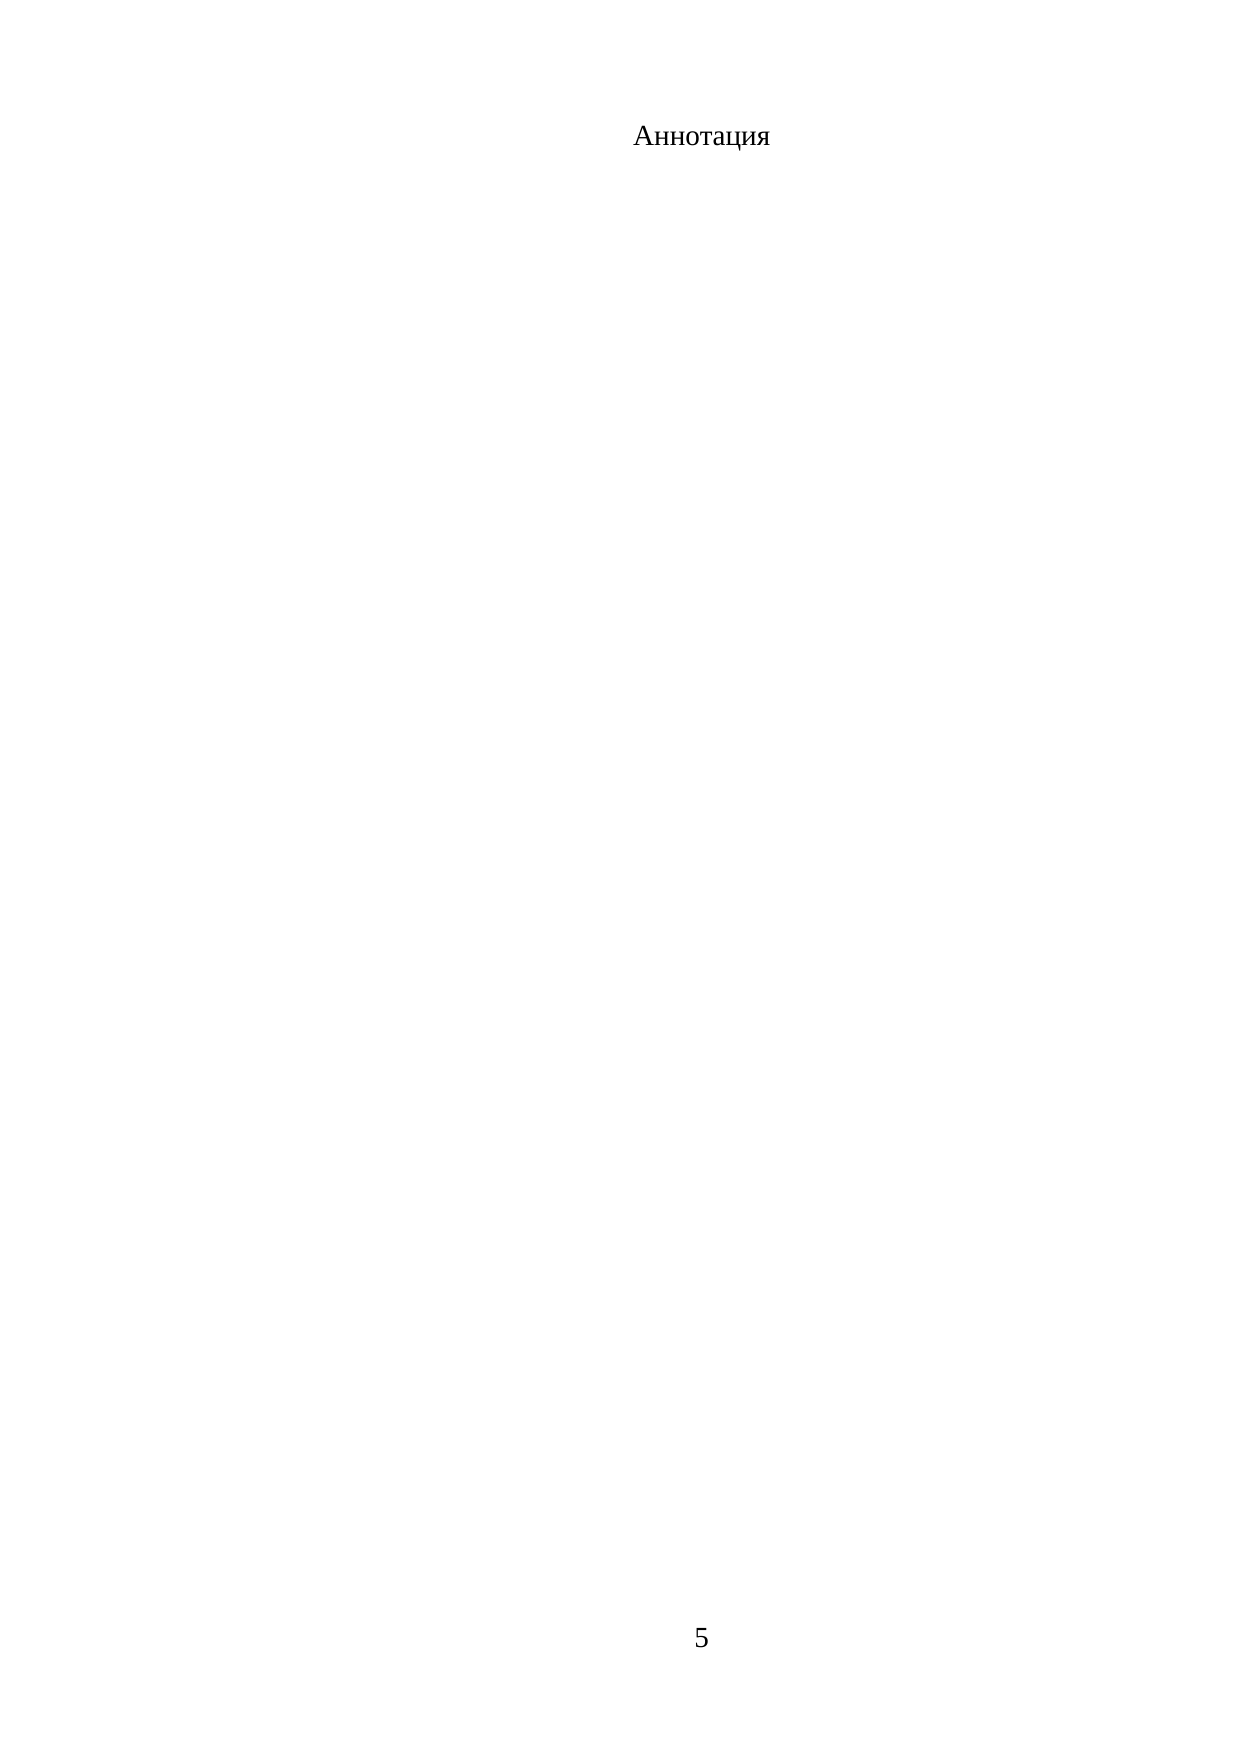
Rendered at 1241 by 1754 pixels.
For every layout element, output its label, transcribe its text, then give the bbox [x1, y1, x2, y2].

text Аннотация [177, 118, 1152, 152]
